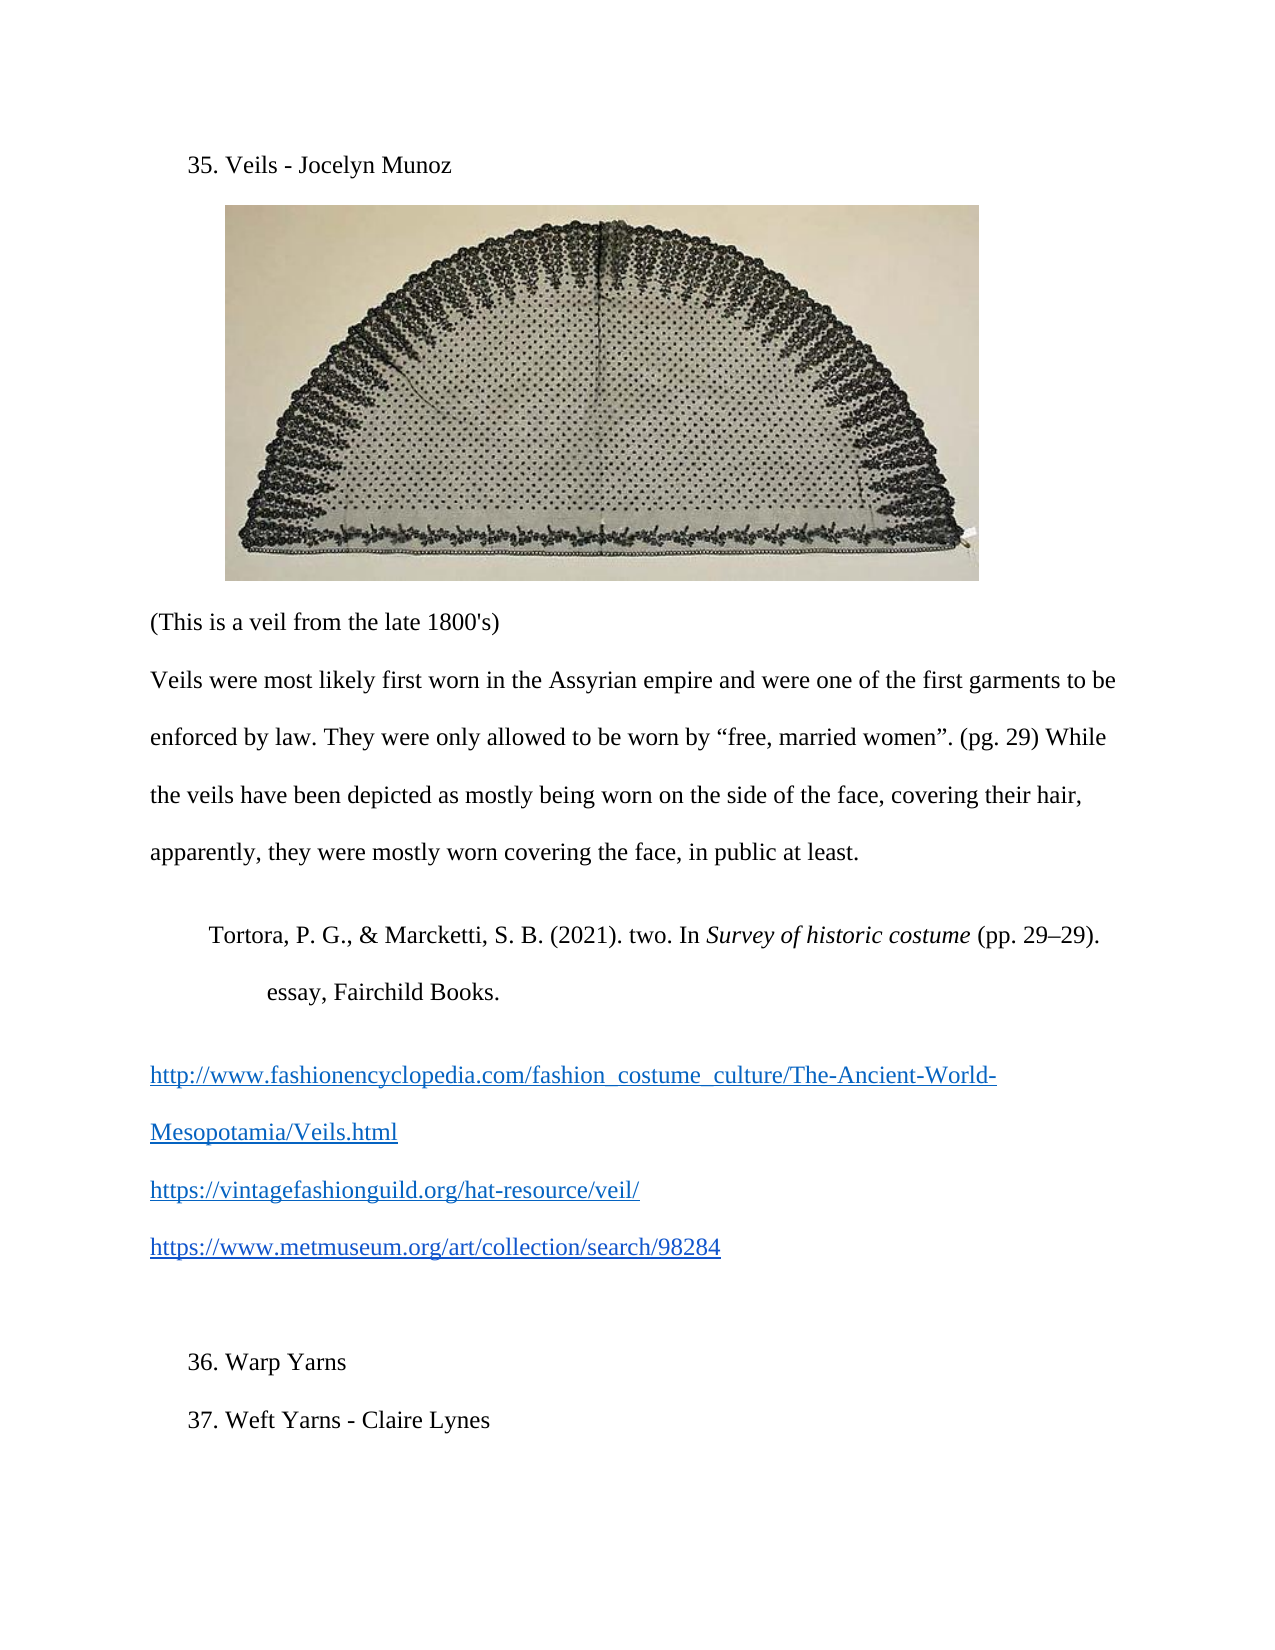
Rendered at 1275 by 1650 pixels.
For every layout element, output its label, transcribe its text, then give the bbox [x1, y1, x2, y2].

list Warp Yarns [187, 1347, 1125, 1376]
text https://vintagefashionguild.org/hat-resource/veil/ [150, 1175, 1125, 1203]
text https://www.metmuseum.org/art/collection/search/98284 [150, 1232, 1125, 1261]
text (This is a veil from the late 1800's) [150, 607, 1125, 636]
picture [225, 205, 979, 581]
text http://www.fashionencyclopedia.com/fashion_costume_culture/The-Ancient-World-Mesopotamia/Veils.html [150, 1060, 1125, 1146]
text Veils were most likely first worn in the Assyrian empire and were one of the first garments to be enforced by law. They were only allowed to be worn by “free, married women”. (pg. 29) While the veils have been depicted as mostly being worn on the side of the face, covering their hair, apparently, they were mostly worn covering the face, in public at least. [150, 665, 1125, 866]
list Weft Yarns - Claire Lynes [187, 1405, 1125, 1433]
text Tortora, P. G., & Marcketti, S. B. (2021). two. In Survey of historic costume (pp. 29–29). essay, Fairchild Books. [208, 920, 1125, 1006]
